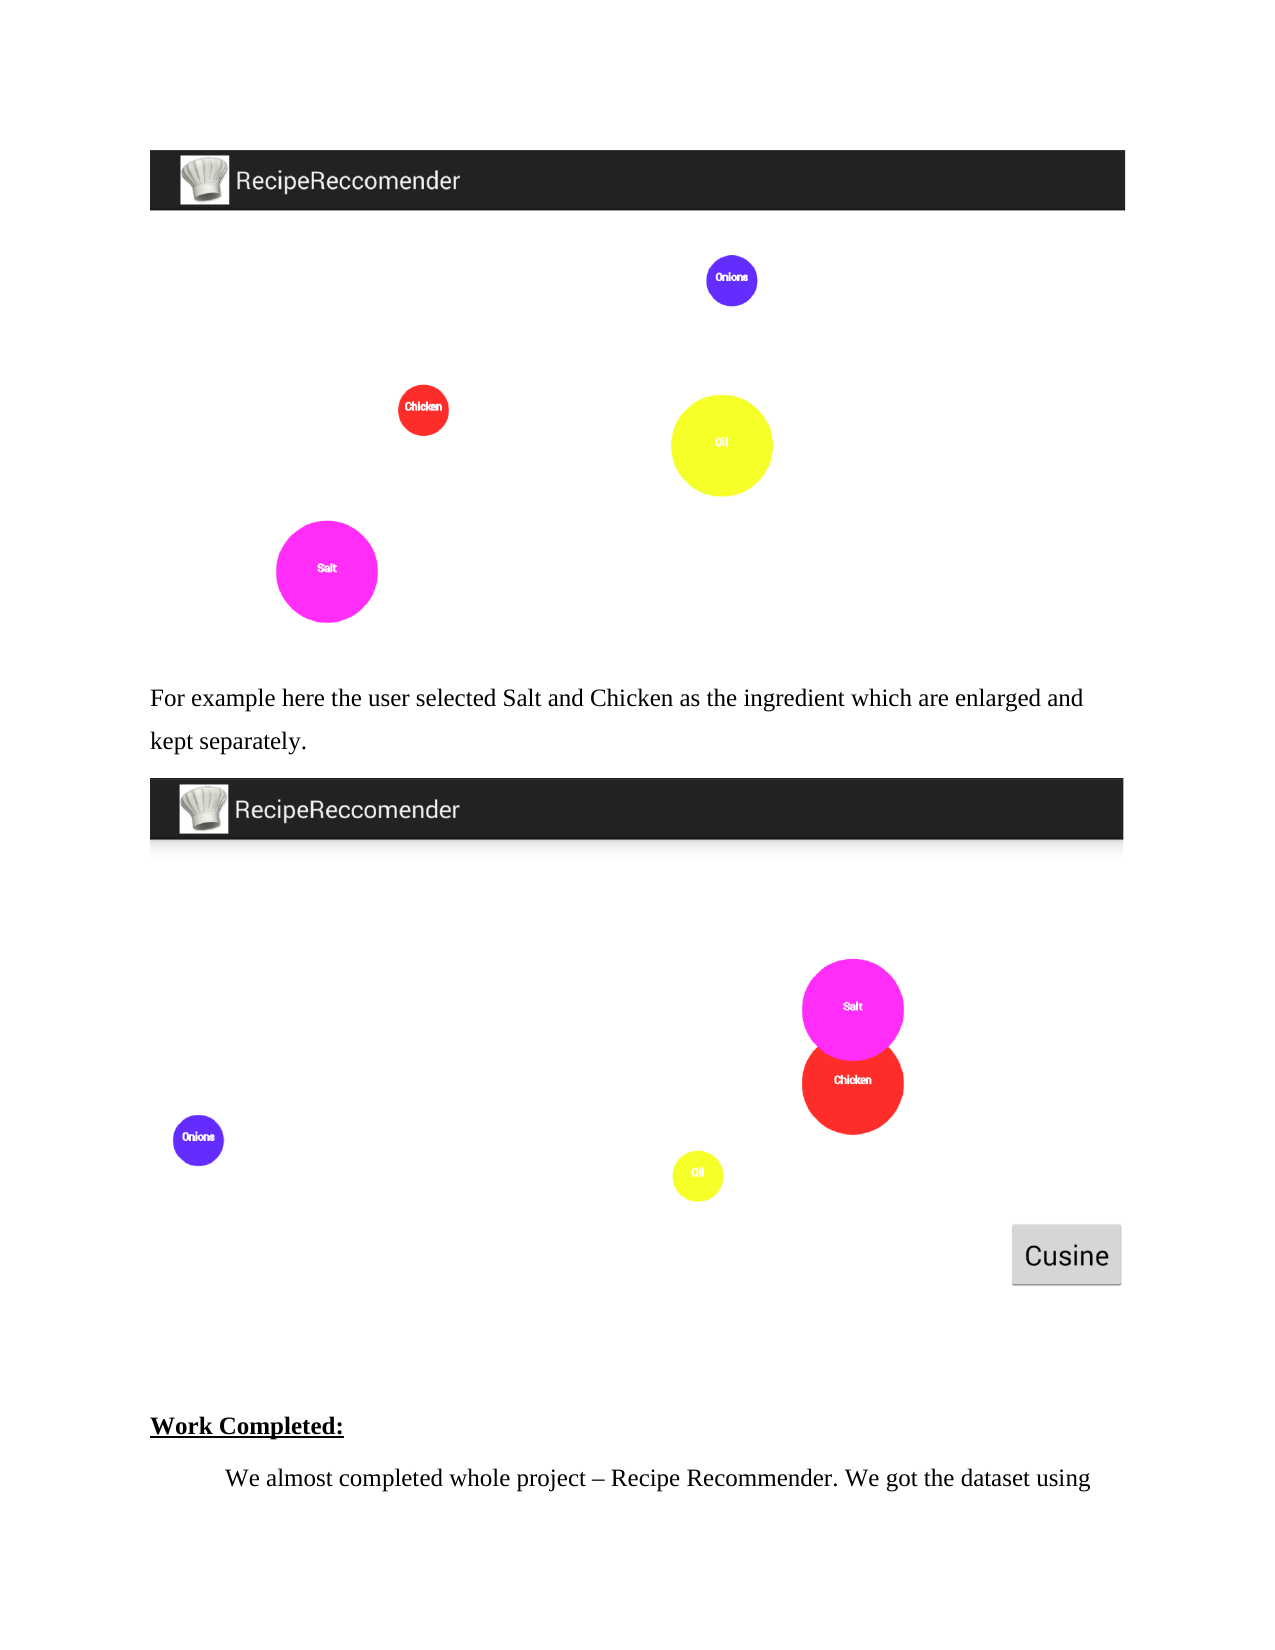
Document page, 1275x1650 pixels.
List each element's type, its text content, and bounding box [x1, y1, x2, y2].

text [150, 1463, 1125, 1492]
text Work Completed: [150, 1411, 1125, 1440]
picture [150, 150, 1125, 661]
picture [150, 778, 1124, 1286]
text For example here the user selected Salt and Chicken as the ingredient which are enlarged and kept separately. [150, 683, 1125, 755]
